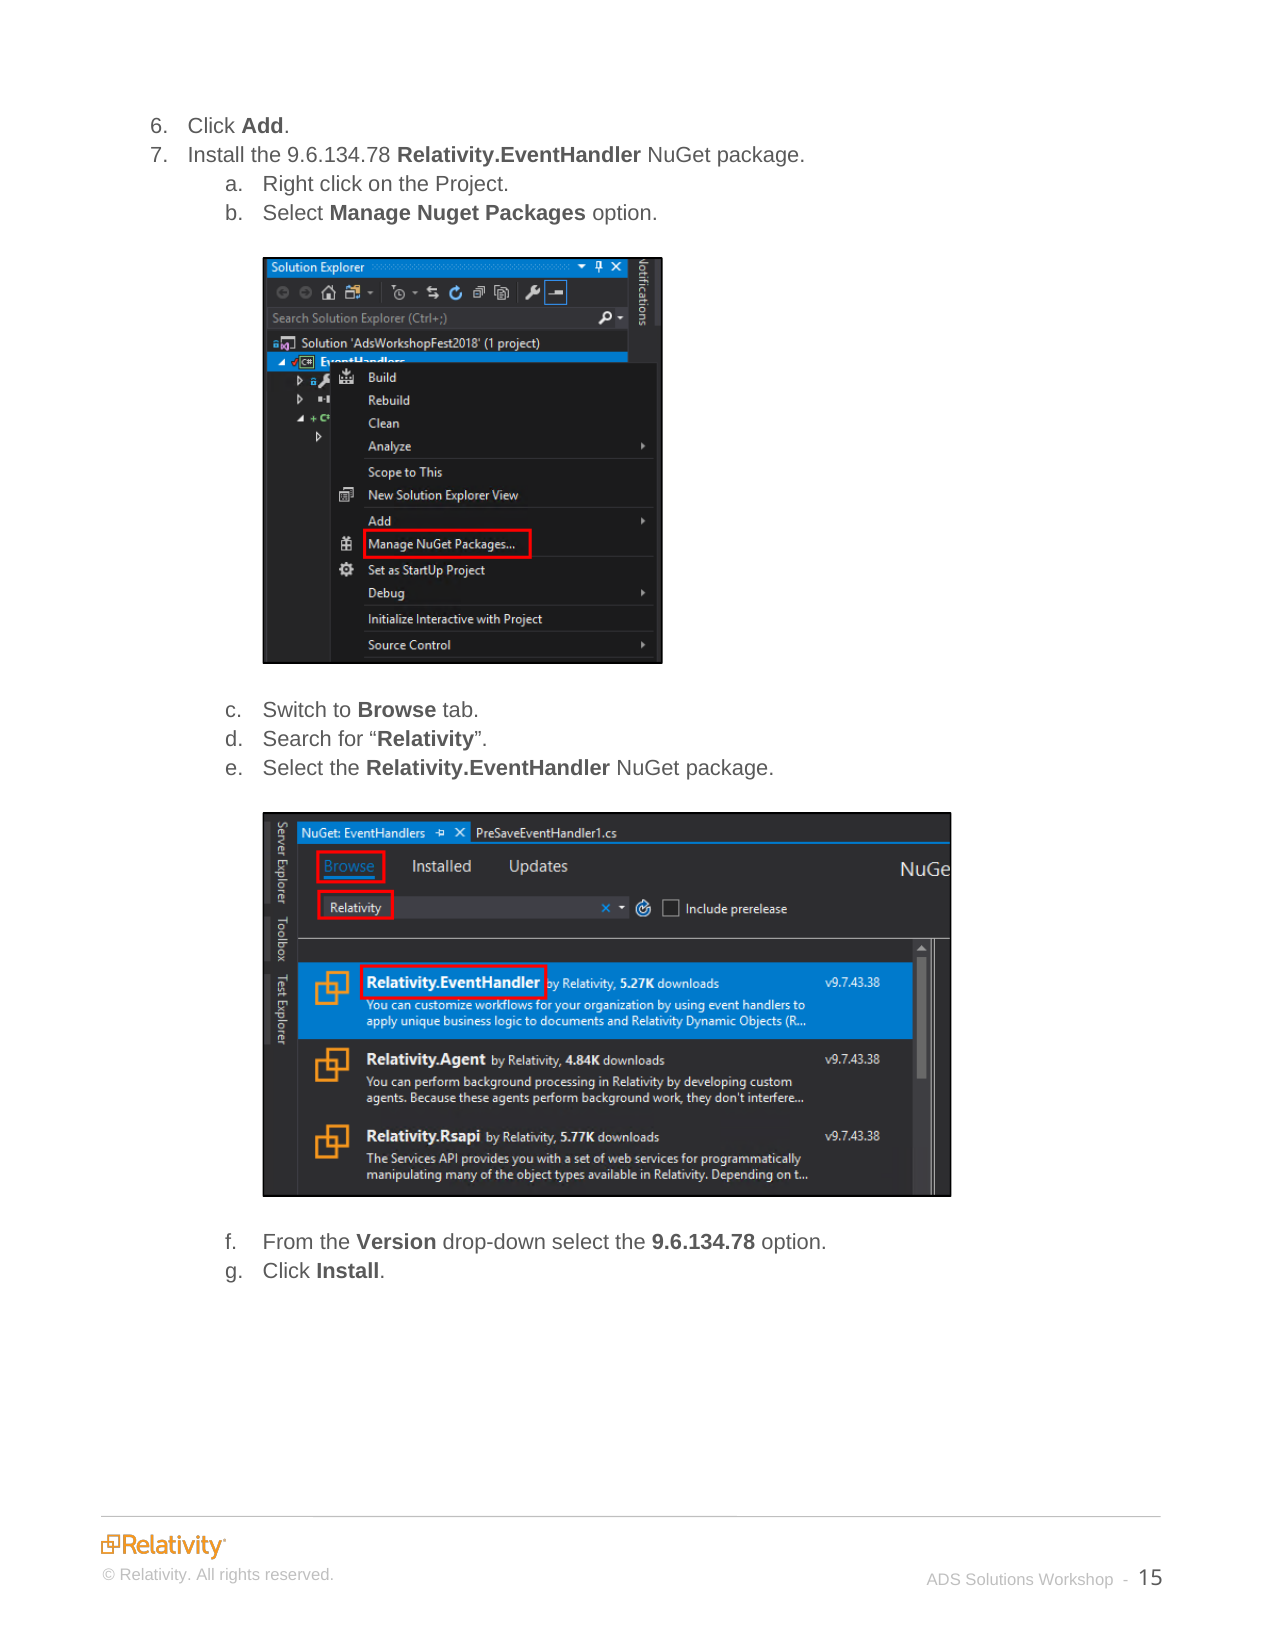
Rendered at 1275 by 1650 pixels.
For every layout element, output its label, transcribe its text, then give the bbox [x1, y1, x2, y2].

picture [100, 1534, 227, 1560]
picture [262, 257, 663, 664]
list Search for “Relativity”. [225, 726, 1162, 751]
list Select the Relativity.EventHandler NuGet package. [225, 754, 1162, 780]
list Click Add. [150, 112, 1162, 138]
list From the Version drop-down select the 9.6.134.78 option. [225, 1229, 1162, 1254]
list Click Install. [225, 1258, 1162, 1283]
list Switch to Browse tab. [225, 697, 1162, 722]
list Right click on the Project. [225, 170, 1162, 196]
list Select Manage Nuget Packages option. [225, 199, 1162, 224]
list Install the 9.6.134.78 Relativity.EventHandler NuGet package. [150, 141, 1162, 167]
picture [262, 812, 952, 1197]
